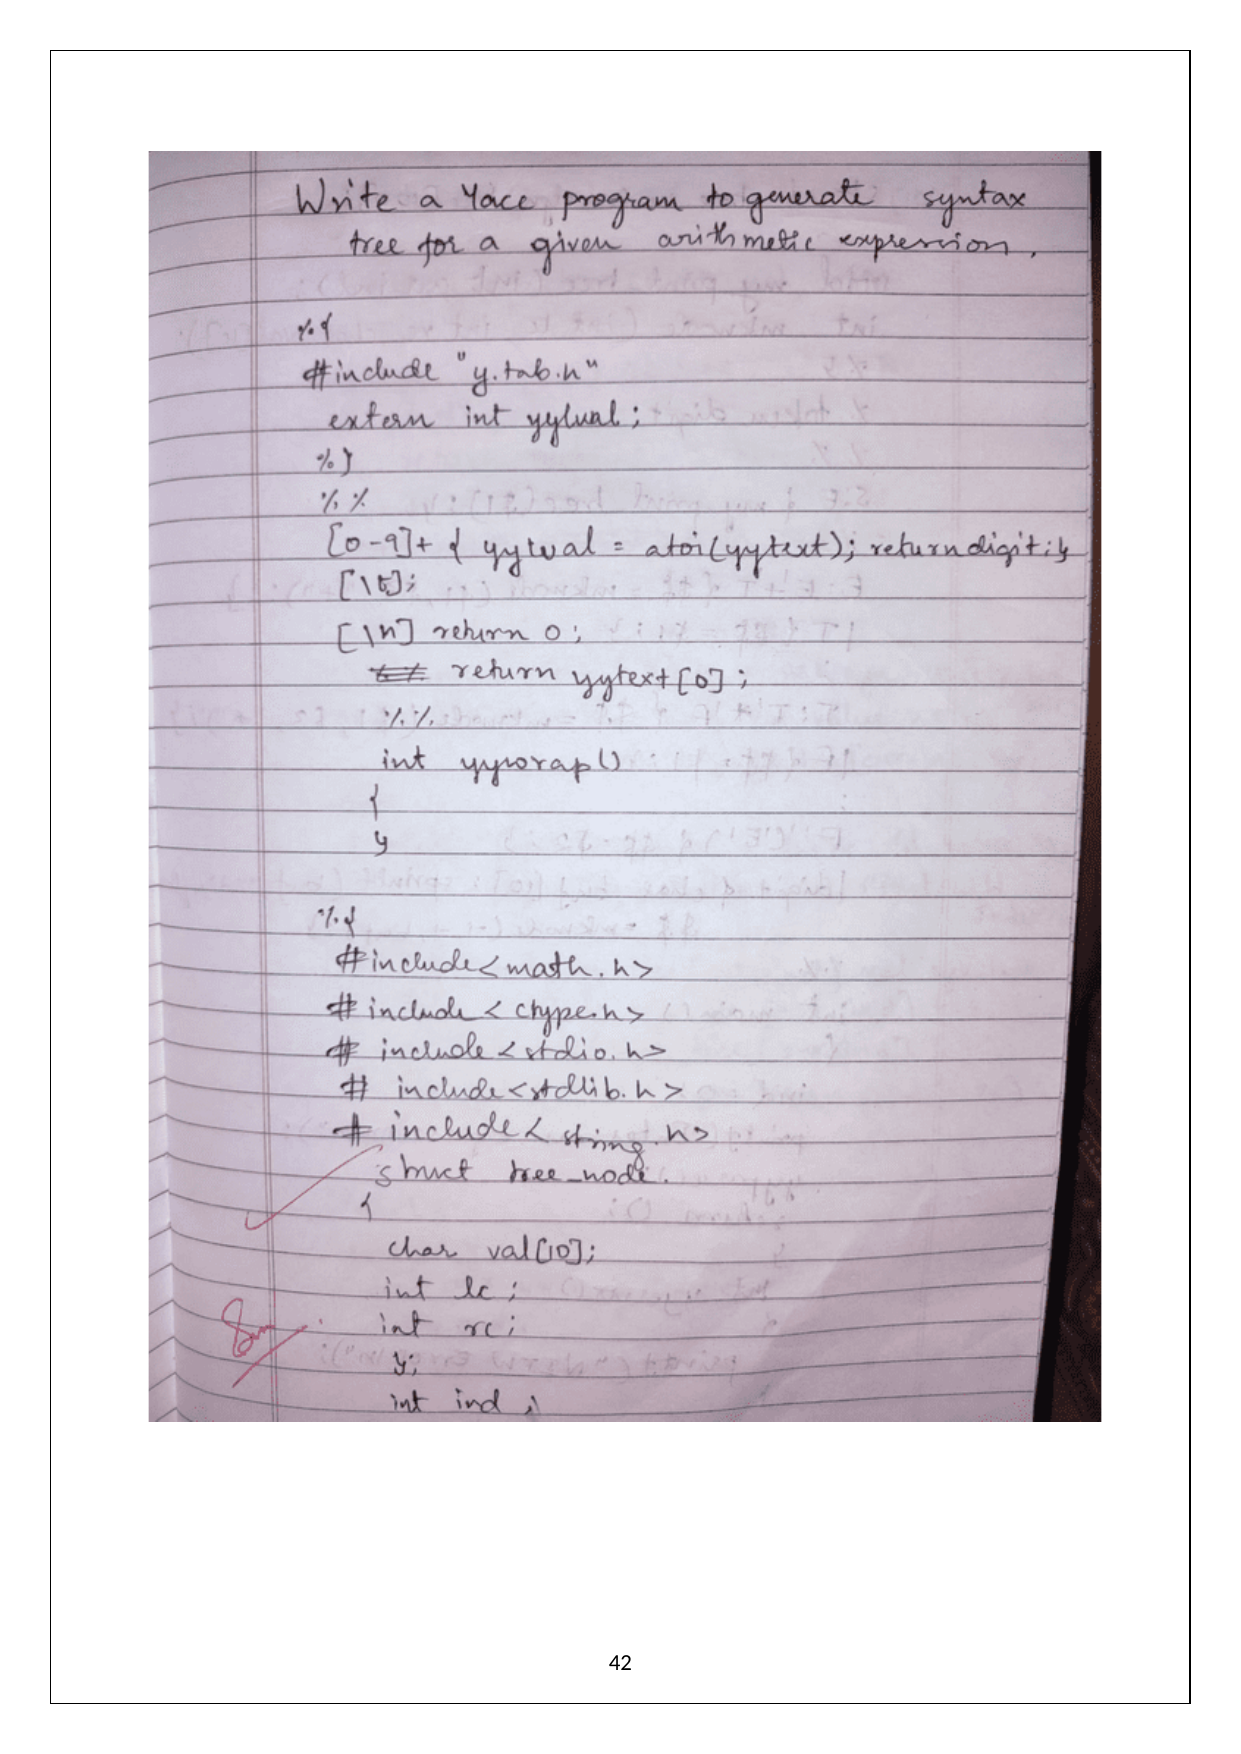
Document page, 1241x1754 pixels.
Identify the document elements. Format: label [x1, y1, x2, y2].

picture [148, 151, 1102, 1422]
